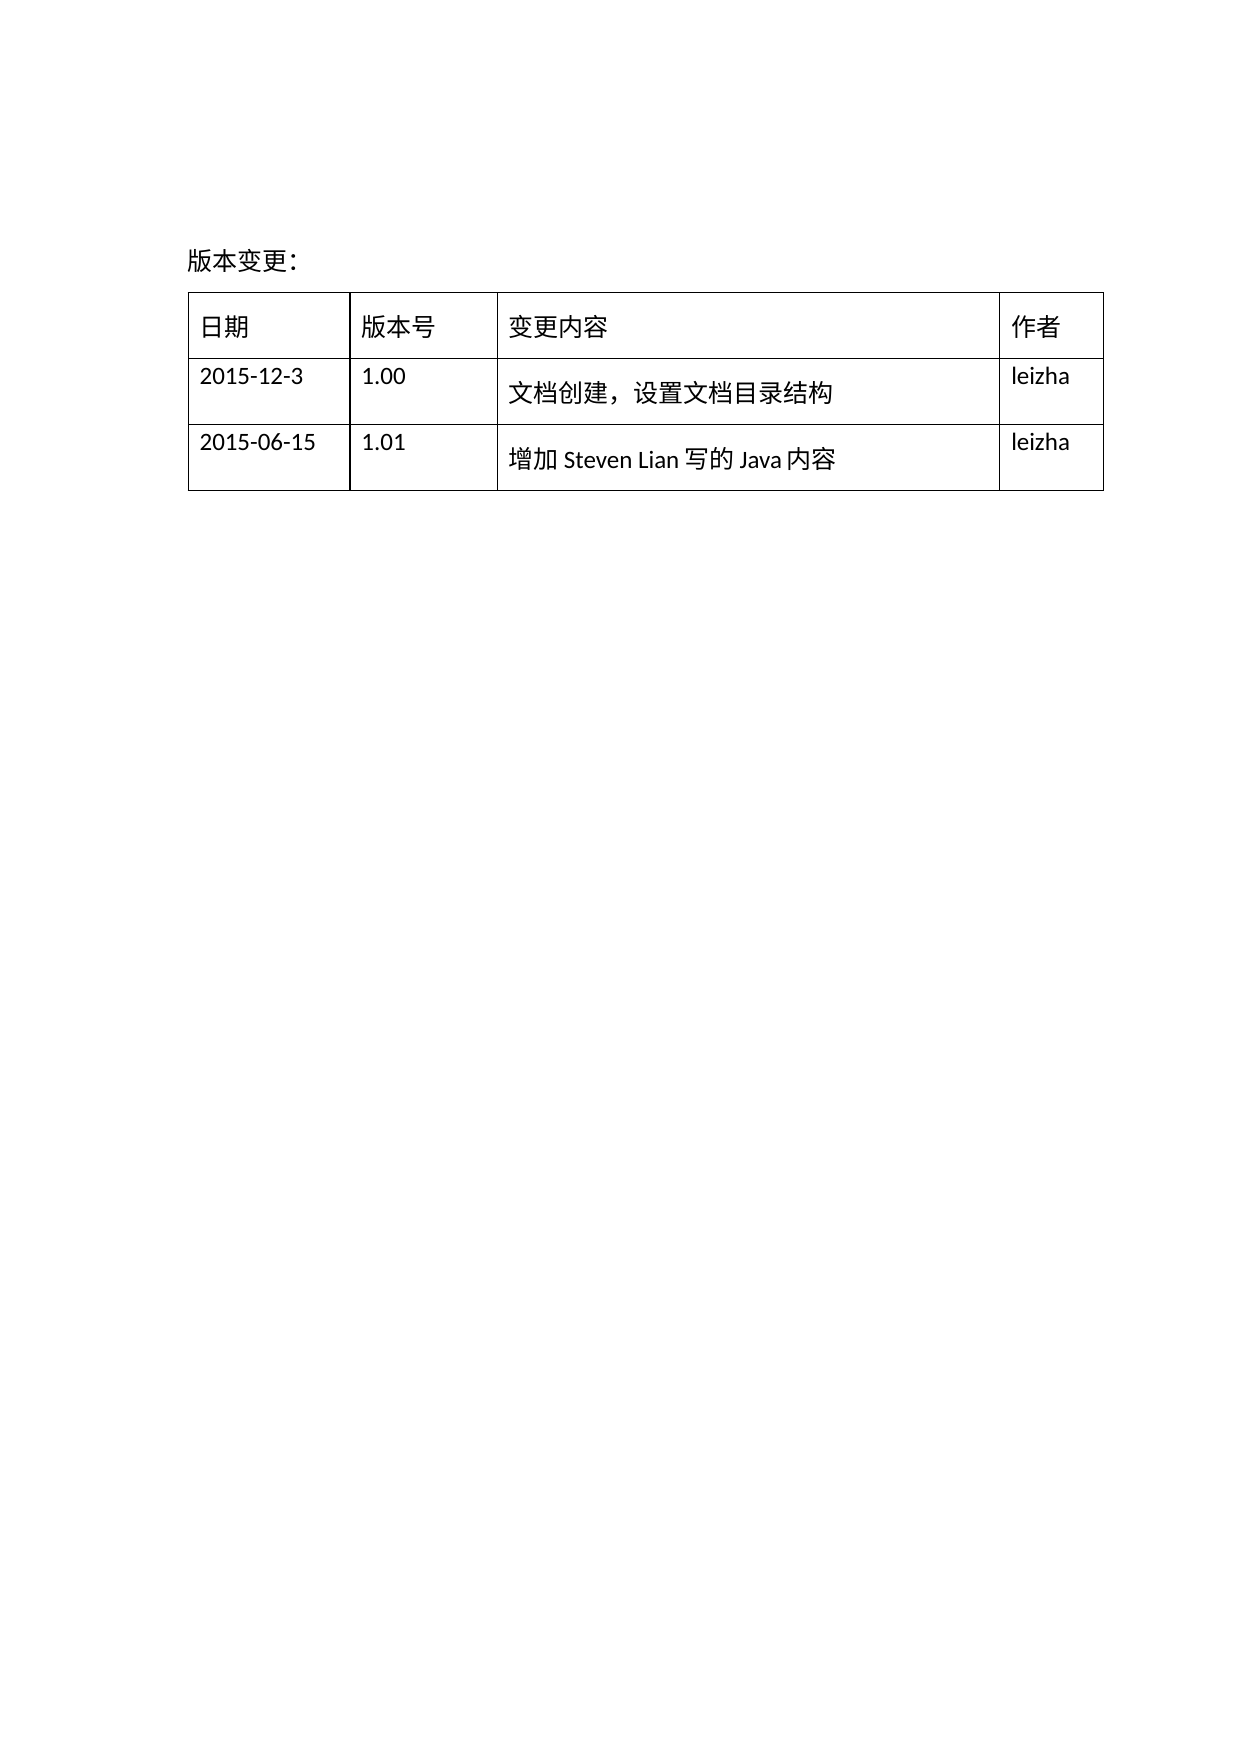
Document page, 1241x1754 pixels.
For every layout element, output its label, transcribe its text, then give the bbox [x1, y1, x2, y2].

table_header 版本号 [351, 293, 497, 358]
table_cell 文档创建，设置文档目录结构 [498, 359, 999, 424]
table_header 作者 [1000, 293, 1103, 358]
table_header 日期 [189, 293, 349, 358]
table_cell 2015-12-3 [189, 359, 349, 424]
text 版本变更： [187, 227, 1053, 292]
table_cell 1.01 [351, 425, 497, 490]
table_cell 增加Steven Lian写的Java内容 [498, 425, 999, 490]
table_cell 1.00 [351, 359, 497, 424]
table_cell leizha [1000, 359, 1103, 424]
table_cell leizha [1000, 425, 1103, 490]
table_cell 2015-06-15 [189, 425, 349, 490]
table_header 变更内容 [498, 293, 999, 358]
